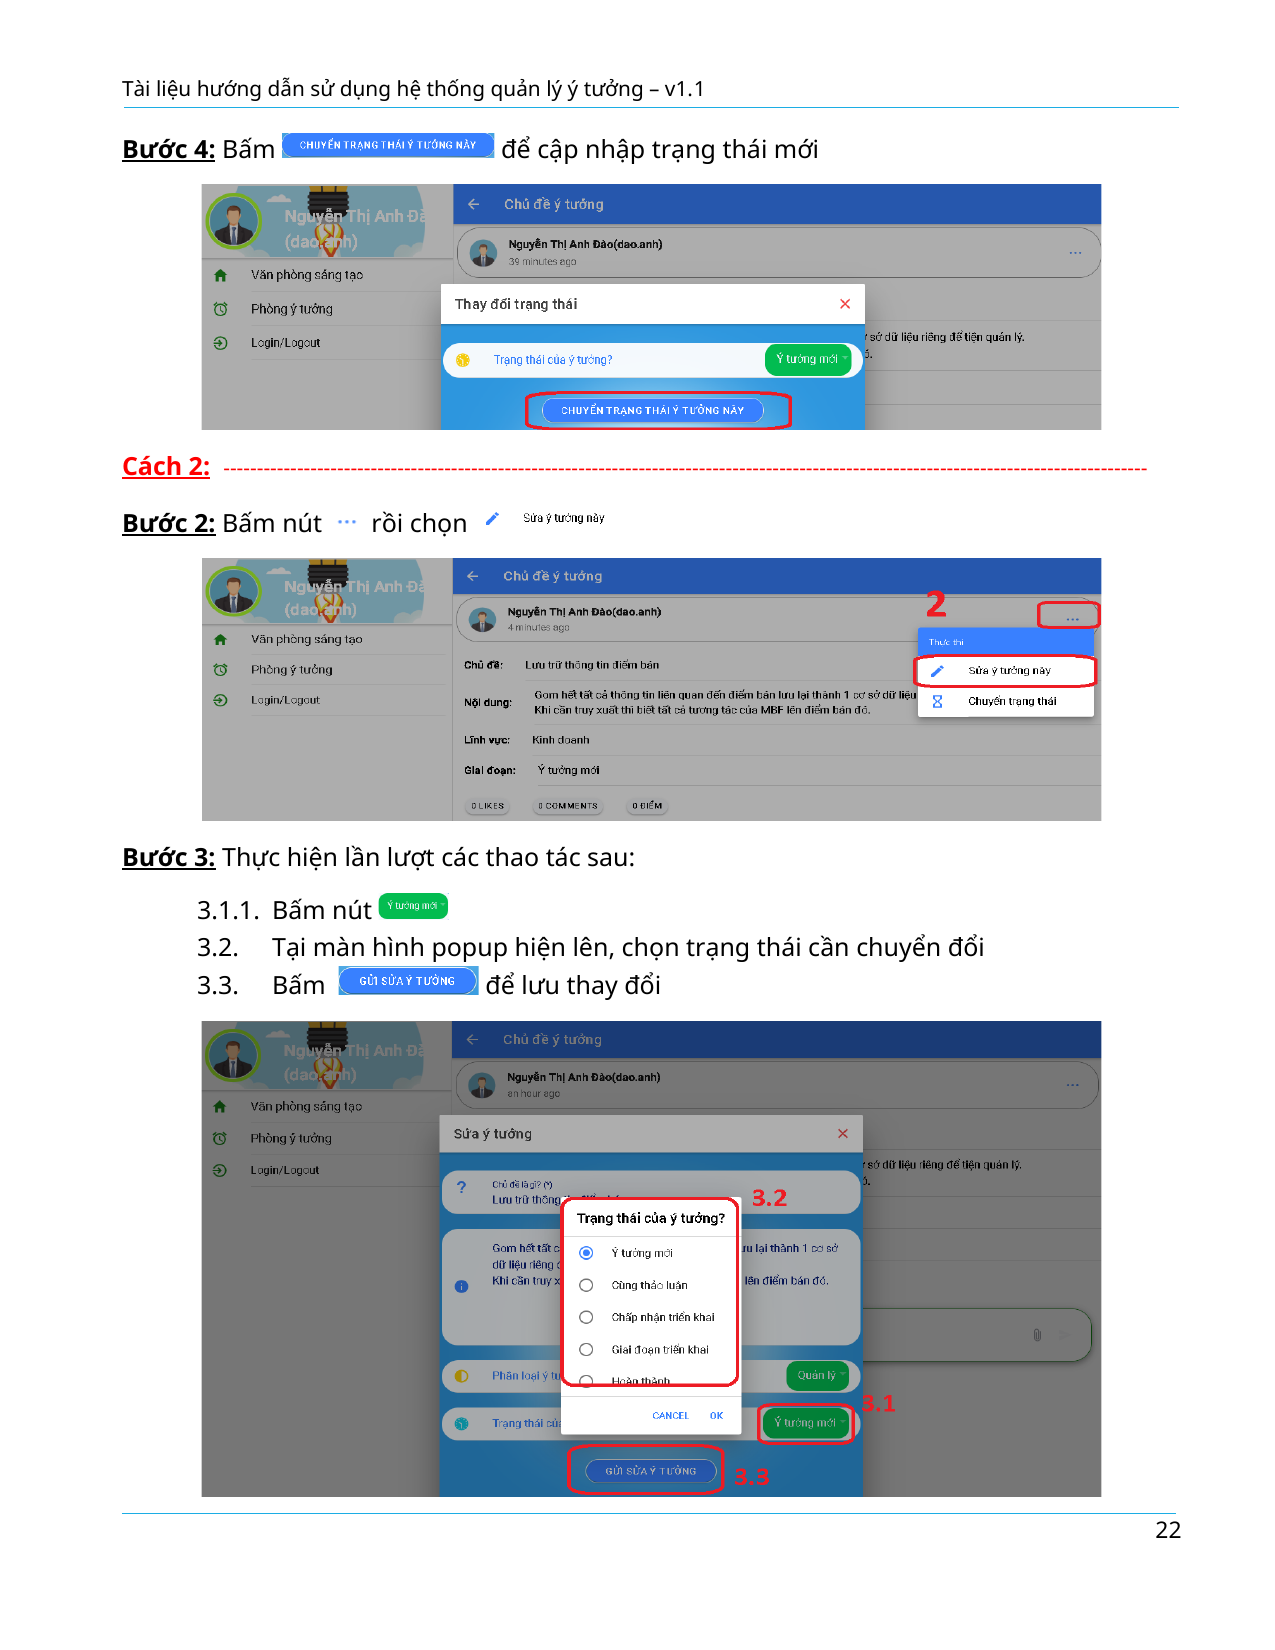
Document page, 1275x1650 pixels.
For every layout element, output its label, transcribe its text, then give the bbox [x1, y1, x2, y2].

picture [201, 1021, 1102, 1497]
text Bước 3: Thực hiện lần lượt các thao tác sau: [122, 839, 1181, 874]
text Cách 2: ------------------------------------------------------------------------------------------------------------------------------------------ [122, 448, 1181, 482]
text Bước 2: Bấm nút rồi chọn [122, 502, 1181, 539]
picture [202, 558, 1102, 821]
picture [338, 966, 479, 995]
list Bấm để lưu thay đổi [197, 967, 1181, 1002]
list Tại màn hình popup hiện lên, chọn trạng thái cần chuyển đổi [197, 930, 1181, 964]
text Bước 4: Bấm để cập nhập trạng thái mới [122, 131, 1181, 165]
picture [328, 501, 365, 532]
picture [474, 502, 646, 532]
list Bấm nút [197, 893, 1181, 927]
picture [201, 184, 1102, 430]
picture [378, 893, 449, 920]
picture [282, 133, 495, 158]
